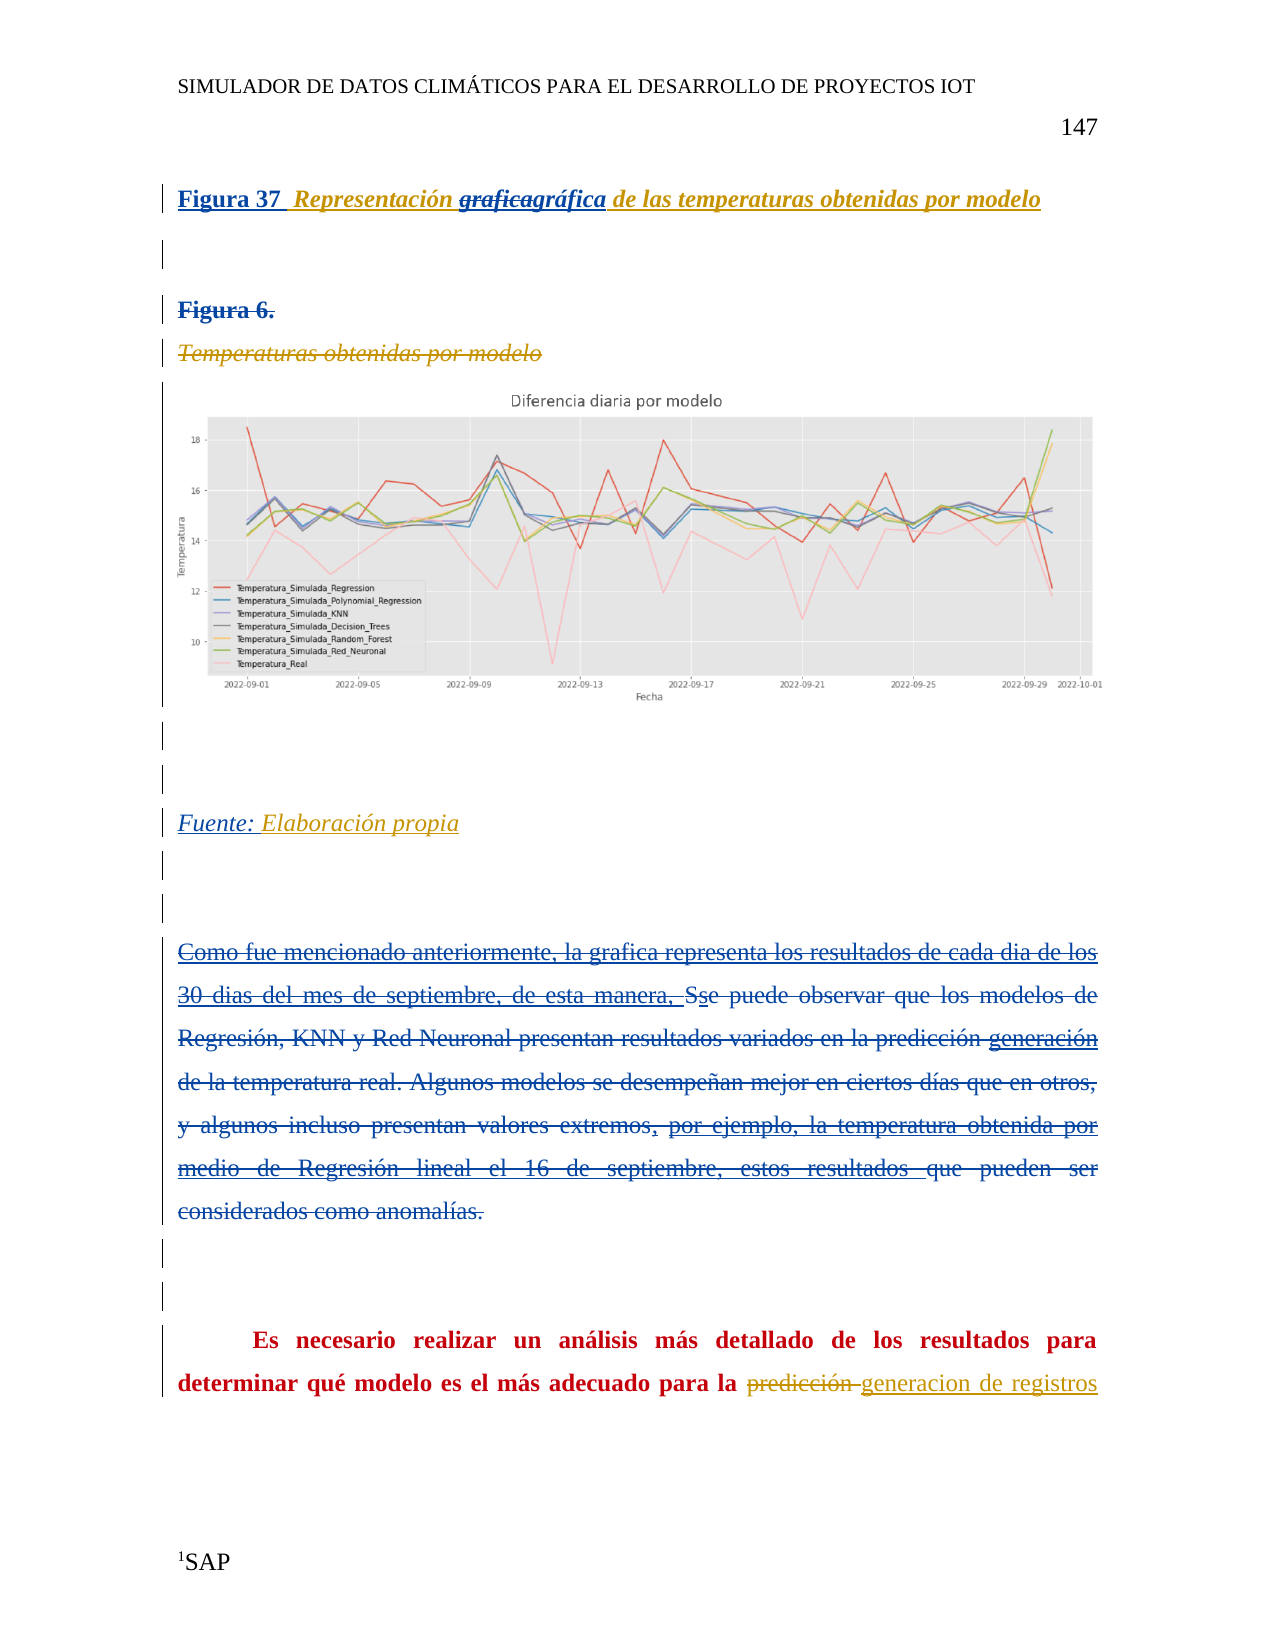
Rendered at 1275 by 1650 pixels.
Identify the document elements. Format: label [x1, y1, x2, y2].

picture [177, 381, 1108, 708]
text [177, 1325, 1098, 1397]
